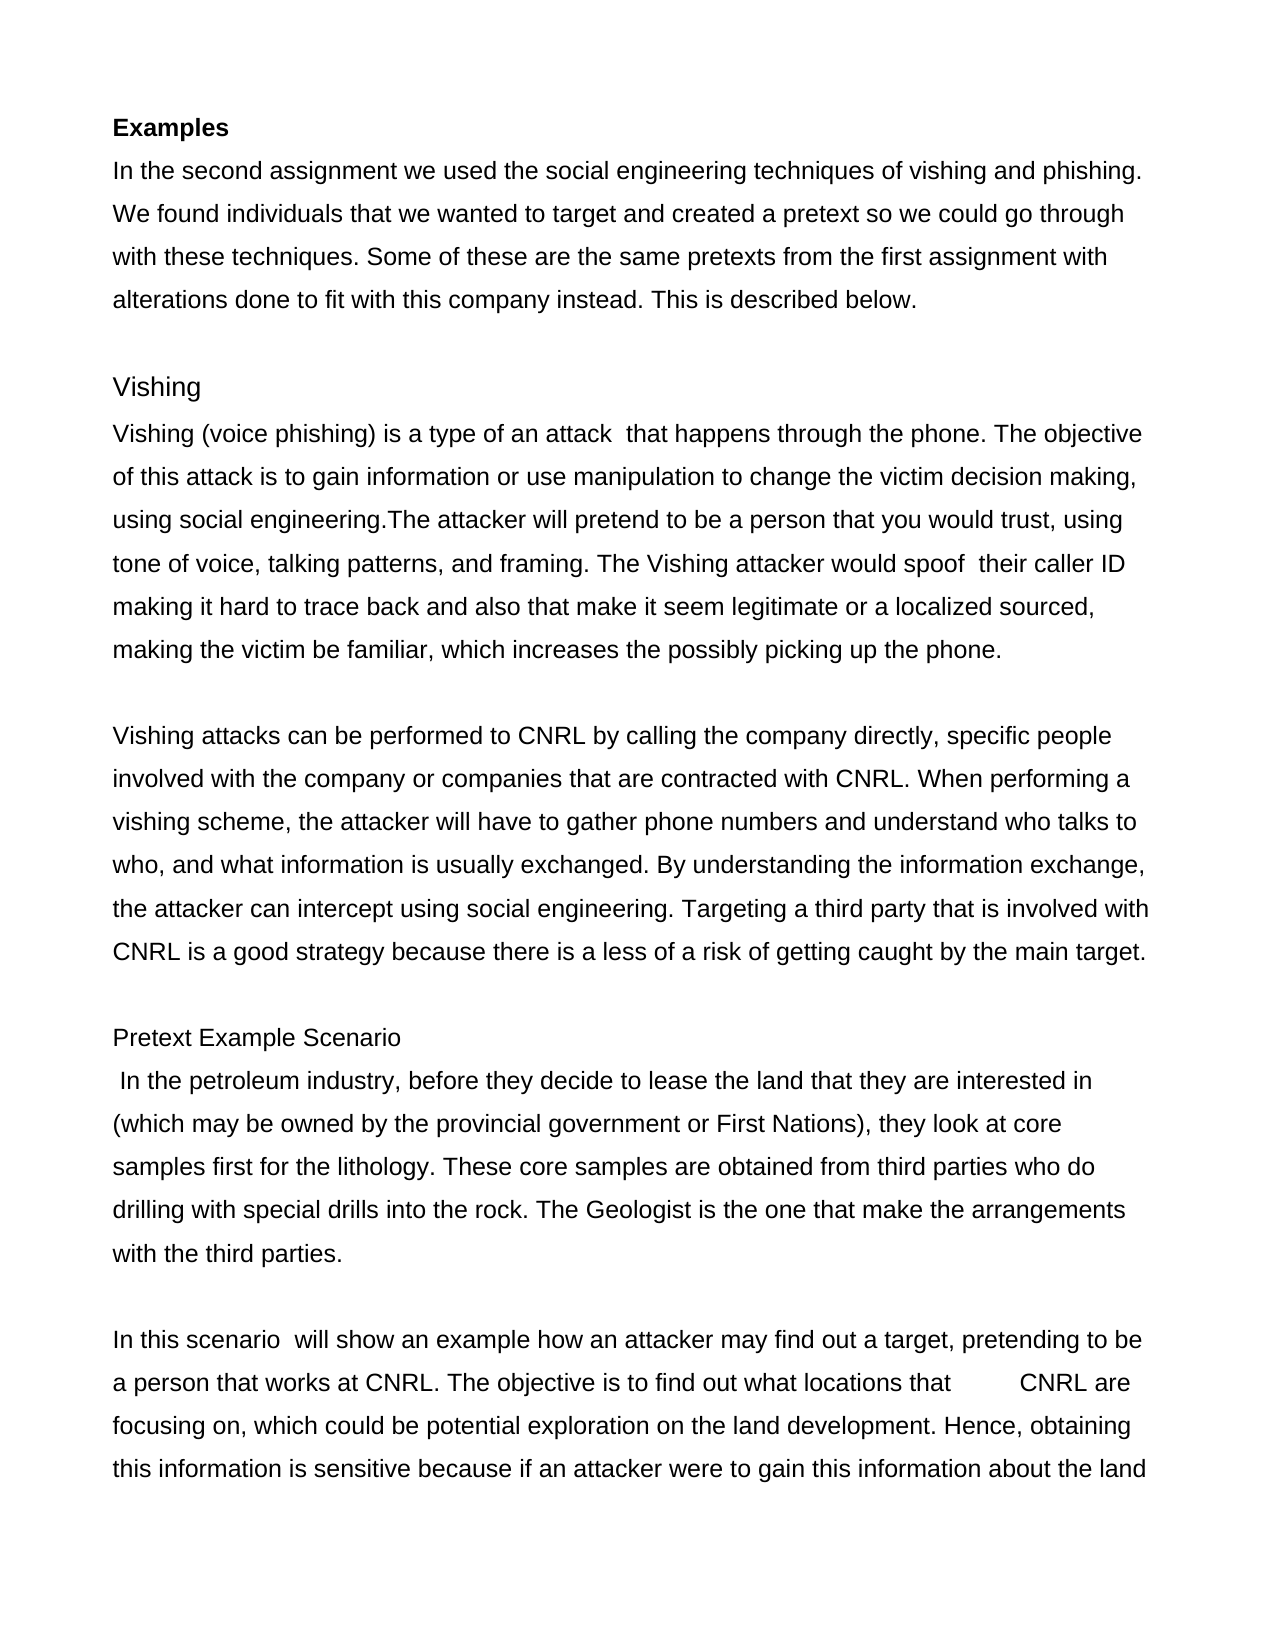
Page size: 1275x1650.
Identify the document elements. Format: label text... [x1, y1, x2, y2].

text Vishing attacks can be performed to CNRL by calling the company directly, specific people involved with the company or companies that are contracted with CNRL. When performing a vishing scheme, the attacker will have to gather phone numbers and understand who talks to who, and what information is usually exchanged. By understanding the information exchange, the attacker can intercept using social engineering. Targeting a third party that is involved with CNRL is a good strategy because there is a less of a risk of getting caught by the main target. [112, 721, 1162, 966]
subtitle Vishing [112, 371, 1162, 402]
text Vishing (voice phishing) is a type of an attack that happens through the phone. The objective of this attack is to gain information or use manipulation to change the victim decision making, using social engineering.The attacker will pretend to be a person that you would trust, using tone of voice, talking patterns, and framing. The Vishing attacker would spoof their caller ID making it hard to trace back and also that make it seem legitimate or a localized sourced, making the victim be familiar, which increases the possibly picking up the phone. [112, 419, 1162, 664]
subtitle Pretext Example Scenario [112, 1023, 1162, 1052]
text In the petroleum industry, before they decide to lease the land that they are interested in (which may be owned by the provincial government or First Nations), they look at core samples first for the lithology. These core samples are obtained from third parties who do drilling with special drills into the rock. The Geologist is the one that make the arrangements with the third parties. [112, 1066, 1162, 1267]
subtitle Examples [112, 112, 1162, 141]
text In the second assignment we used the social engineering techniques of vishing and phishing. We found individuals that we wanted to target and created a pretext so we could go through with these techniques. Some of these are the same pretexts from the first assignment with alterations done to fit with this company instead. This is described below. [112, 156, 1162, 314]
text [112, 1325, 1162, 1483]
